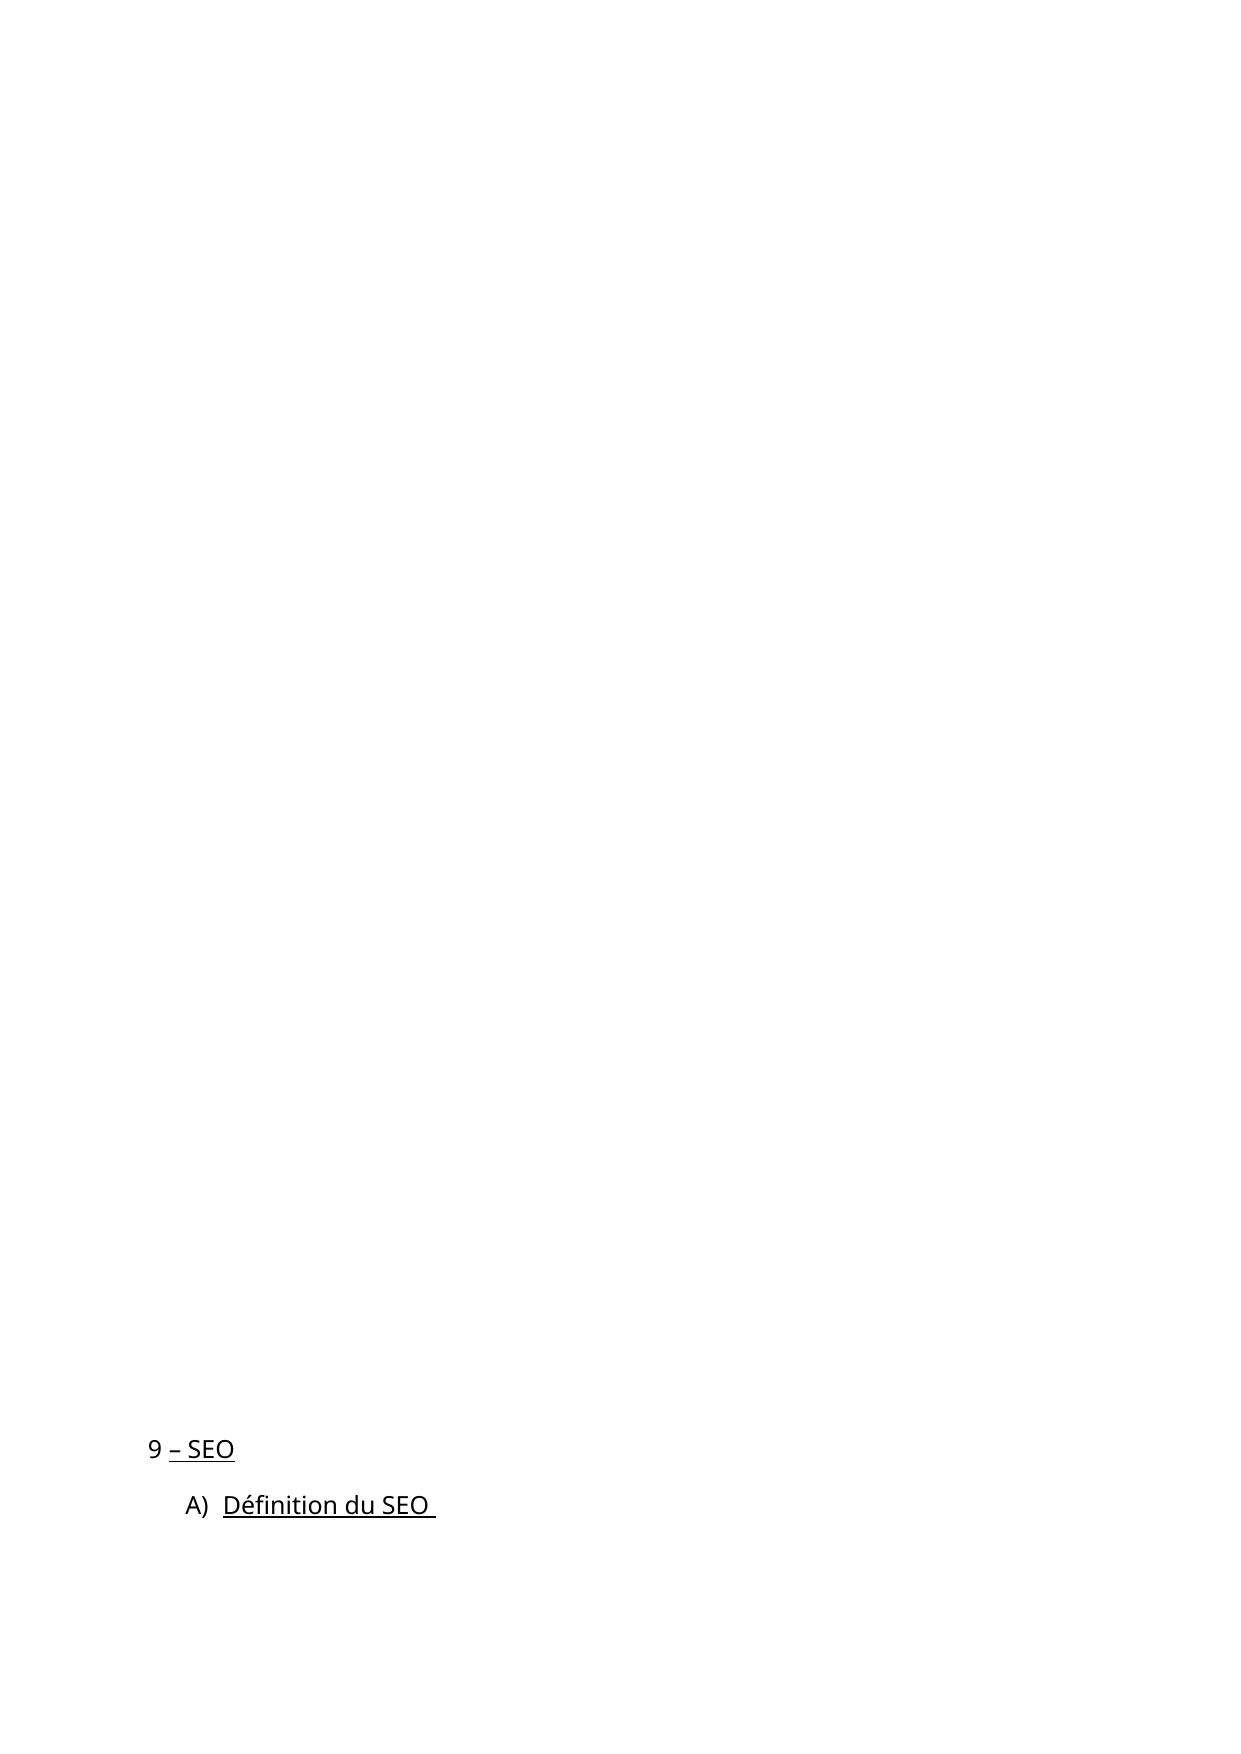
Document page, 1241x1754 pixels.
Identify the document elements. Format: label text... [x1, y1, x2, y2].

list Définition du SEO [185, 1488, 1093, 1522]
text 9 – SEO [148, 1432, 1093, 1466]
